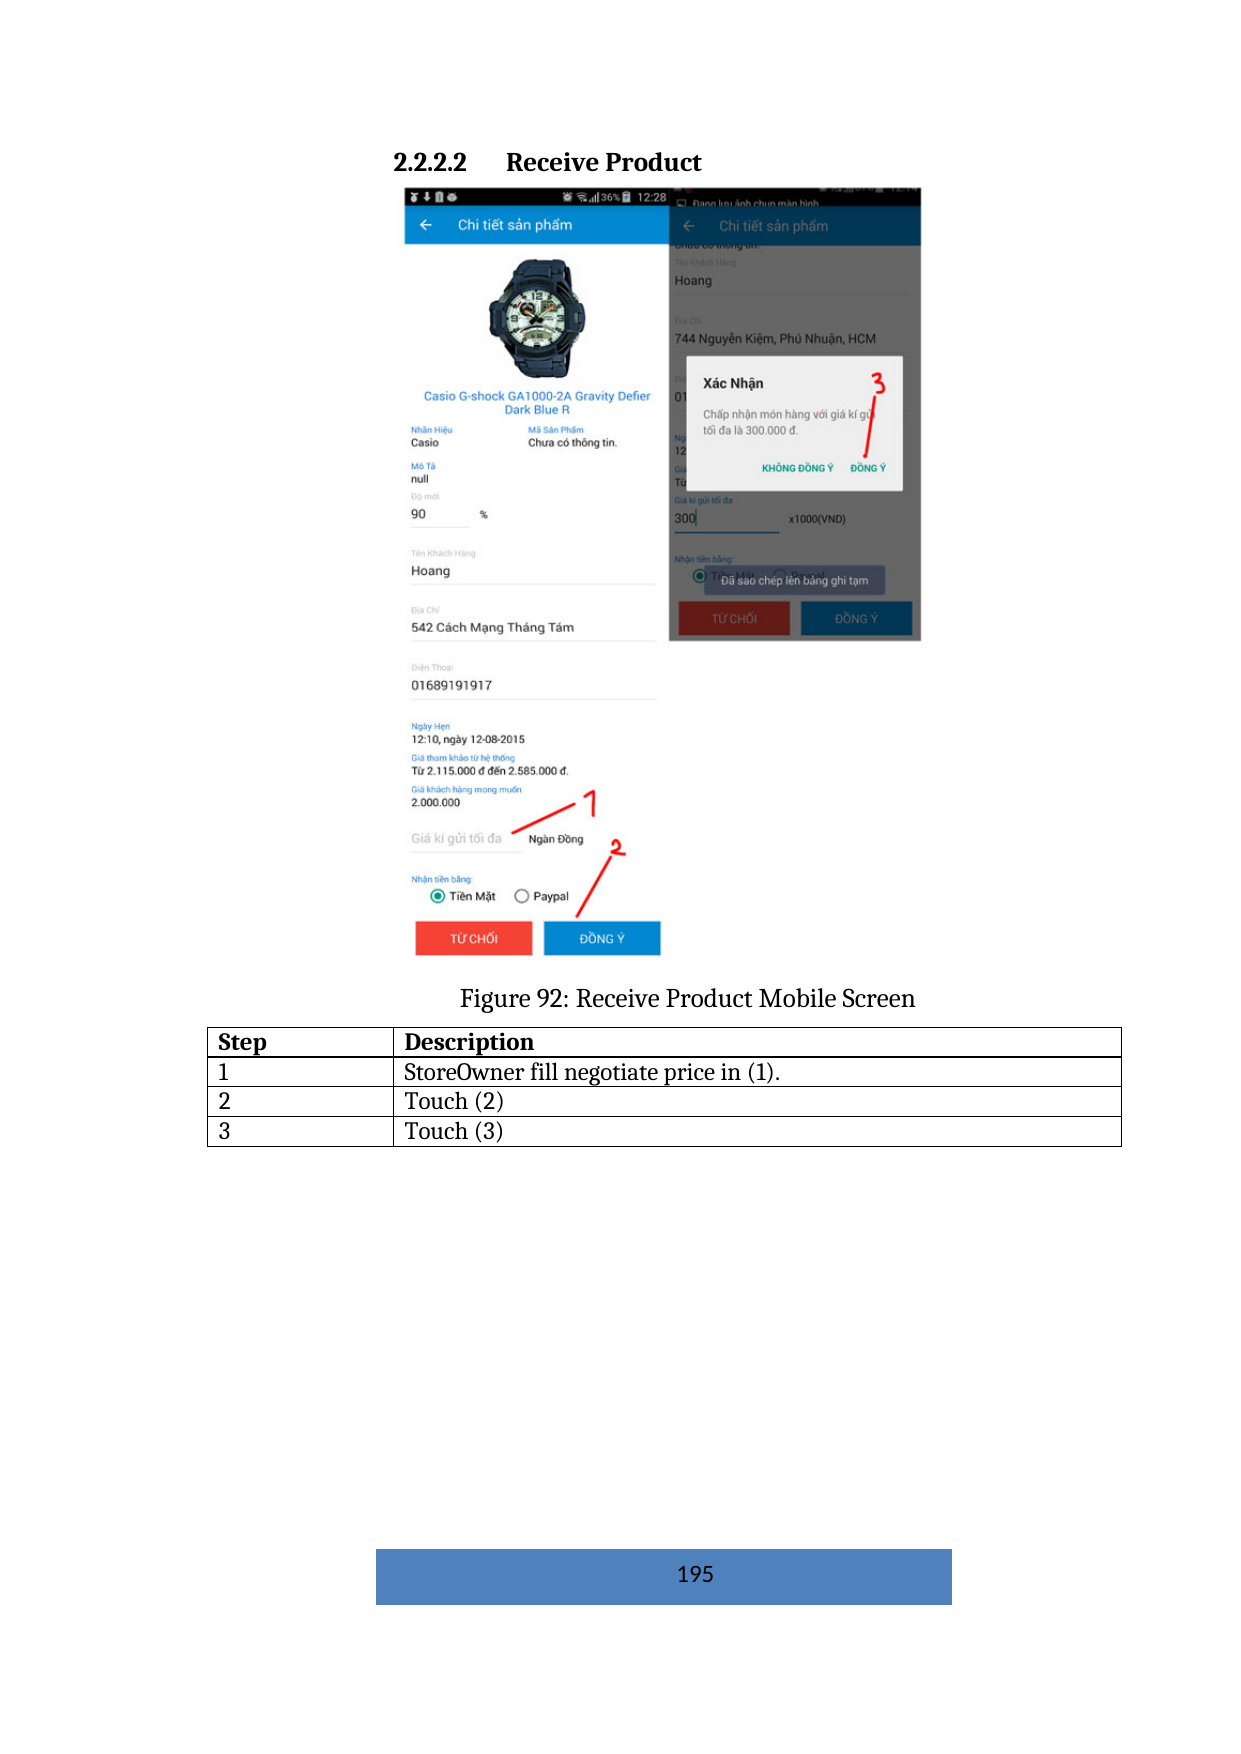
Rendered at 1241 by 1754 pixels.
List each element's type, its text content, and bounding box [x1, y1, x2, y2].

text Figure 92: Receive Product Mobile Screen [254, 983, 1122, 1014]
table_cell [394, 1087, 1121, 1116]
picture [397, 178, 932, 971]
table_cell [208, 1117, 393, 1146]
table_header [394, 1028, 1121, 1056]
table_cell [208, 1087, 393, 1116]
subtitle Receive Product [393, 147, 1122, 178]
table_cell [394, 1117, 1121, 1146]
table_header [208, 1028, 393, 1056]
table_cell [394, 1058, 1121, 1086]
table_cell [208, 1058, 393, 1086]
